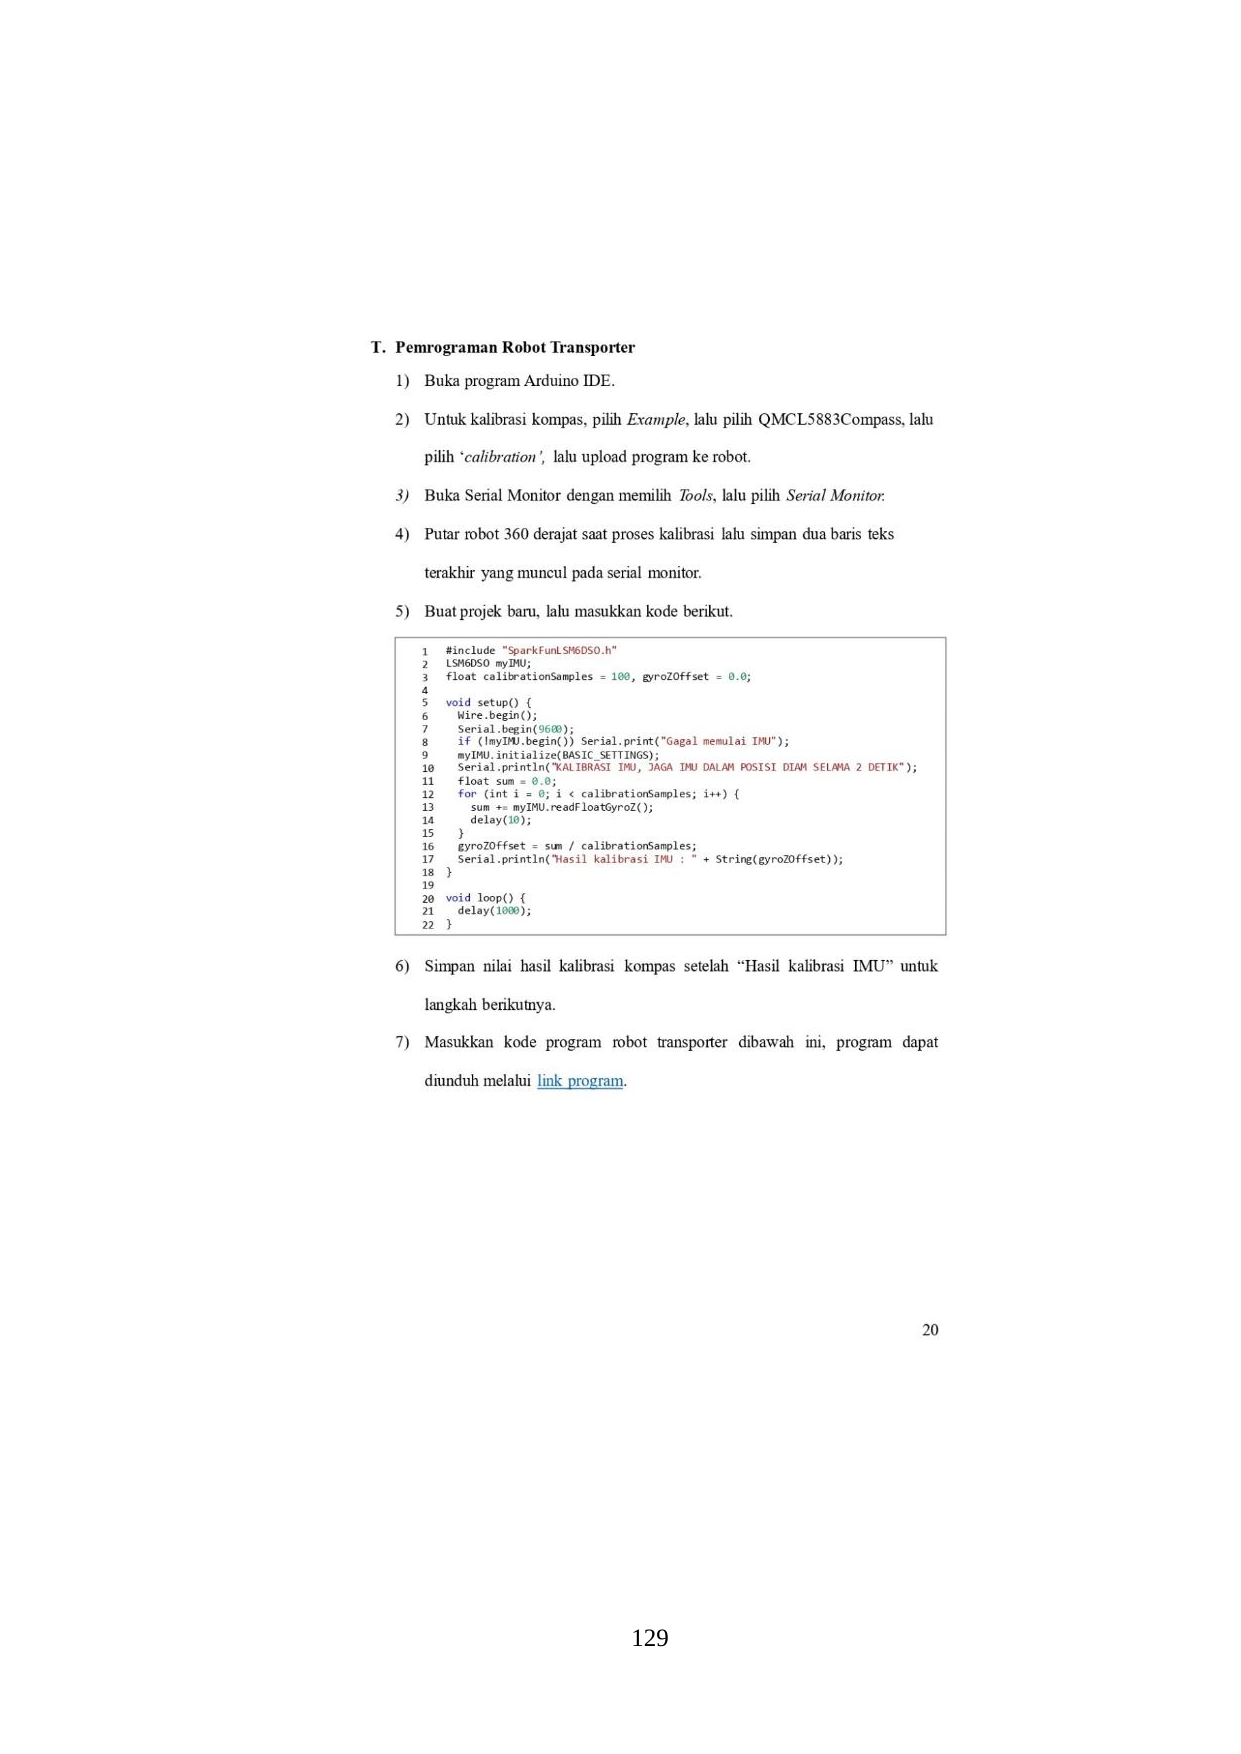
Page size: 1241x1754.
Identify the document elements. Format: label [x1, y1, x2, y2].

picture [236, 236, 1063, 1405]
